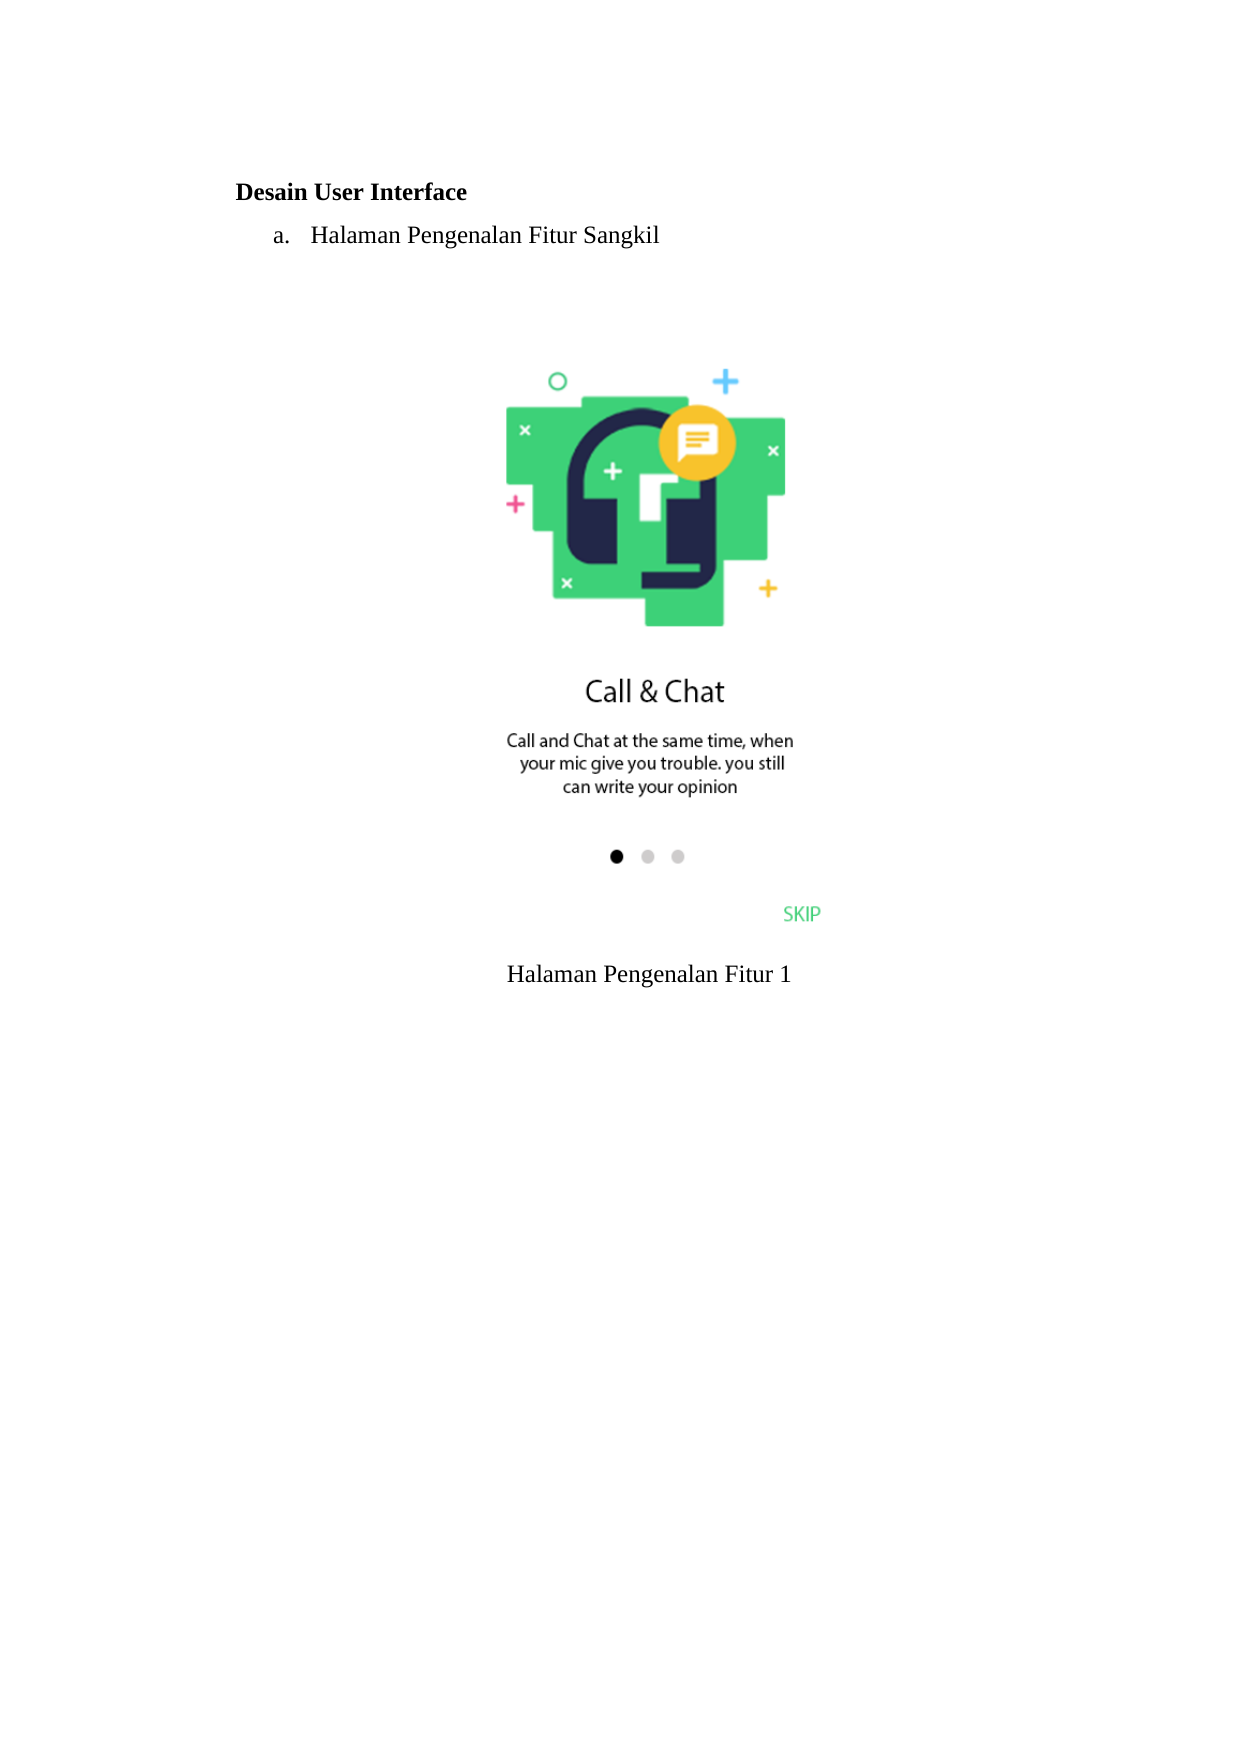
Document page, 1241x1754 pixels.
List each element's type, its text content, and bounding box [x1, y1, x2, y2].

text Halaman Pengenalan Fitur 1 [235, 959, 1063, 988]
text Desain User Interface [235, 177, 1063, 206]
picture [457, 263, 842, 947]
list Halaman Pengenalan Fitur Sangkil [273, 220, 1063, 249]
